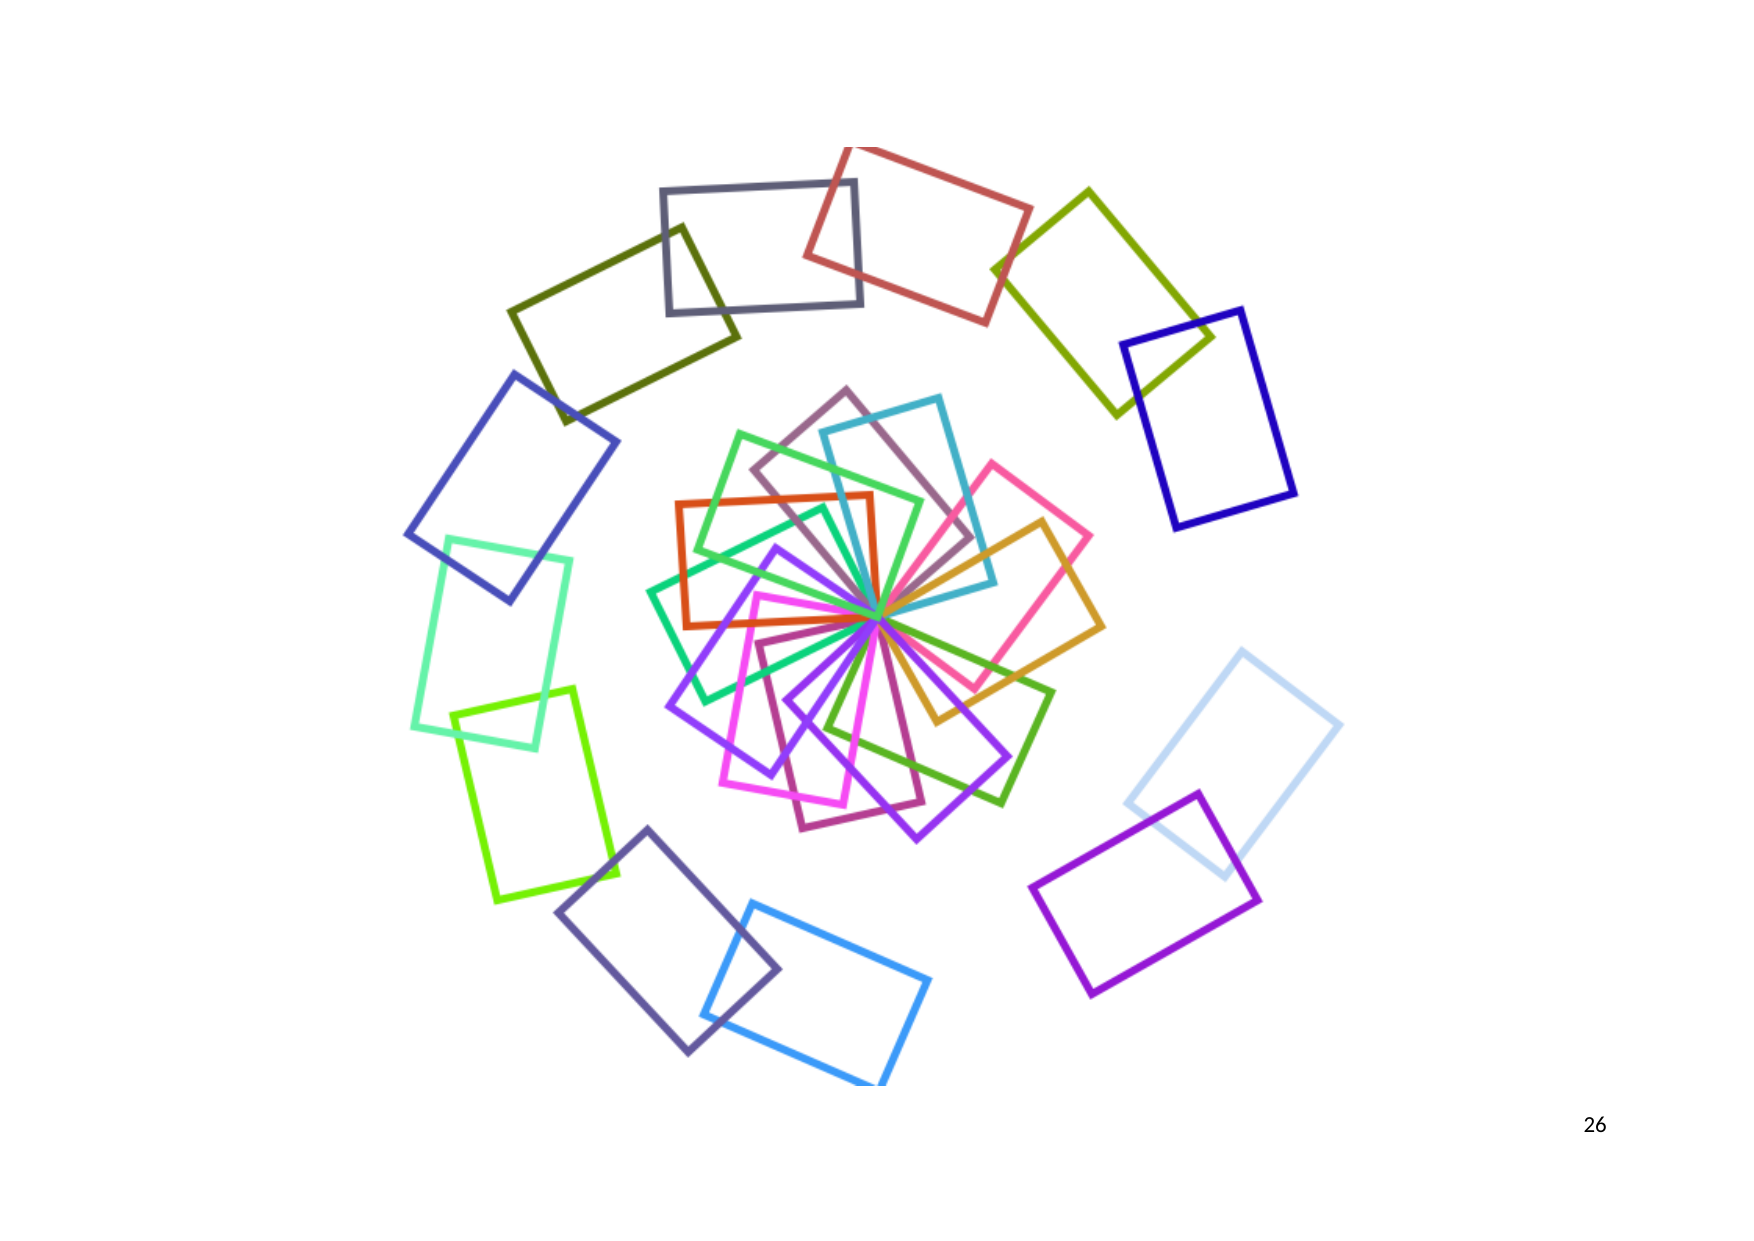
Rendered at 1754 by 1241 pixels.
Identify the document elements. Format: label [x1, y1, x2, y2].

picture [392, 147, 1362, 1086]
